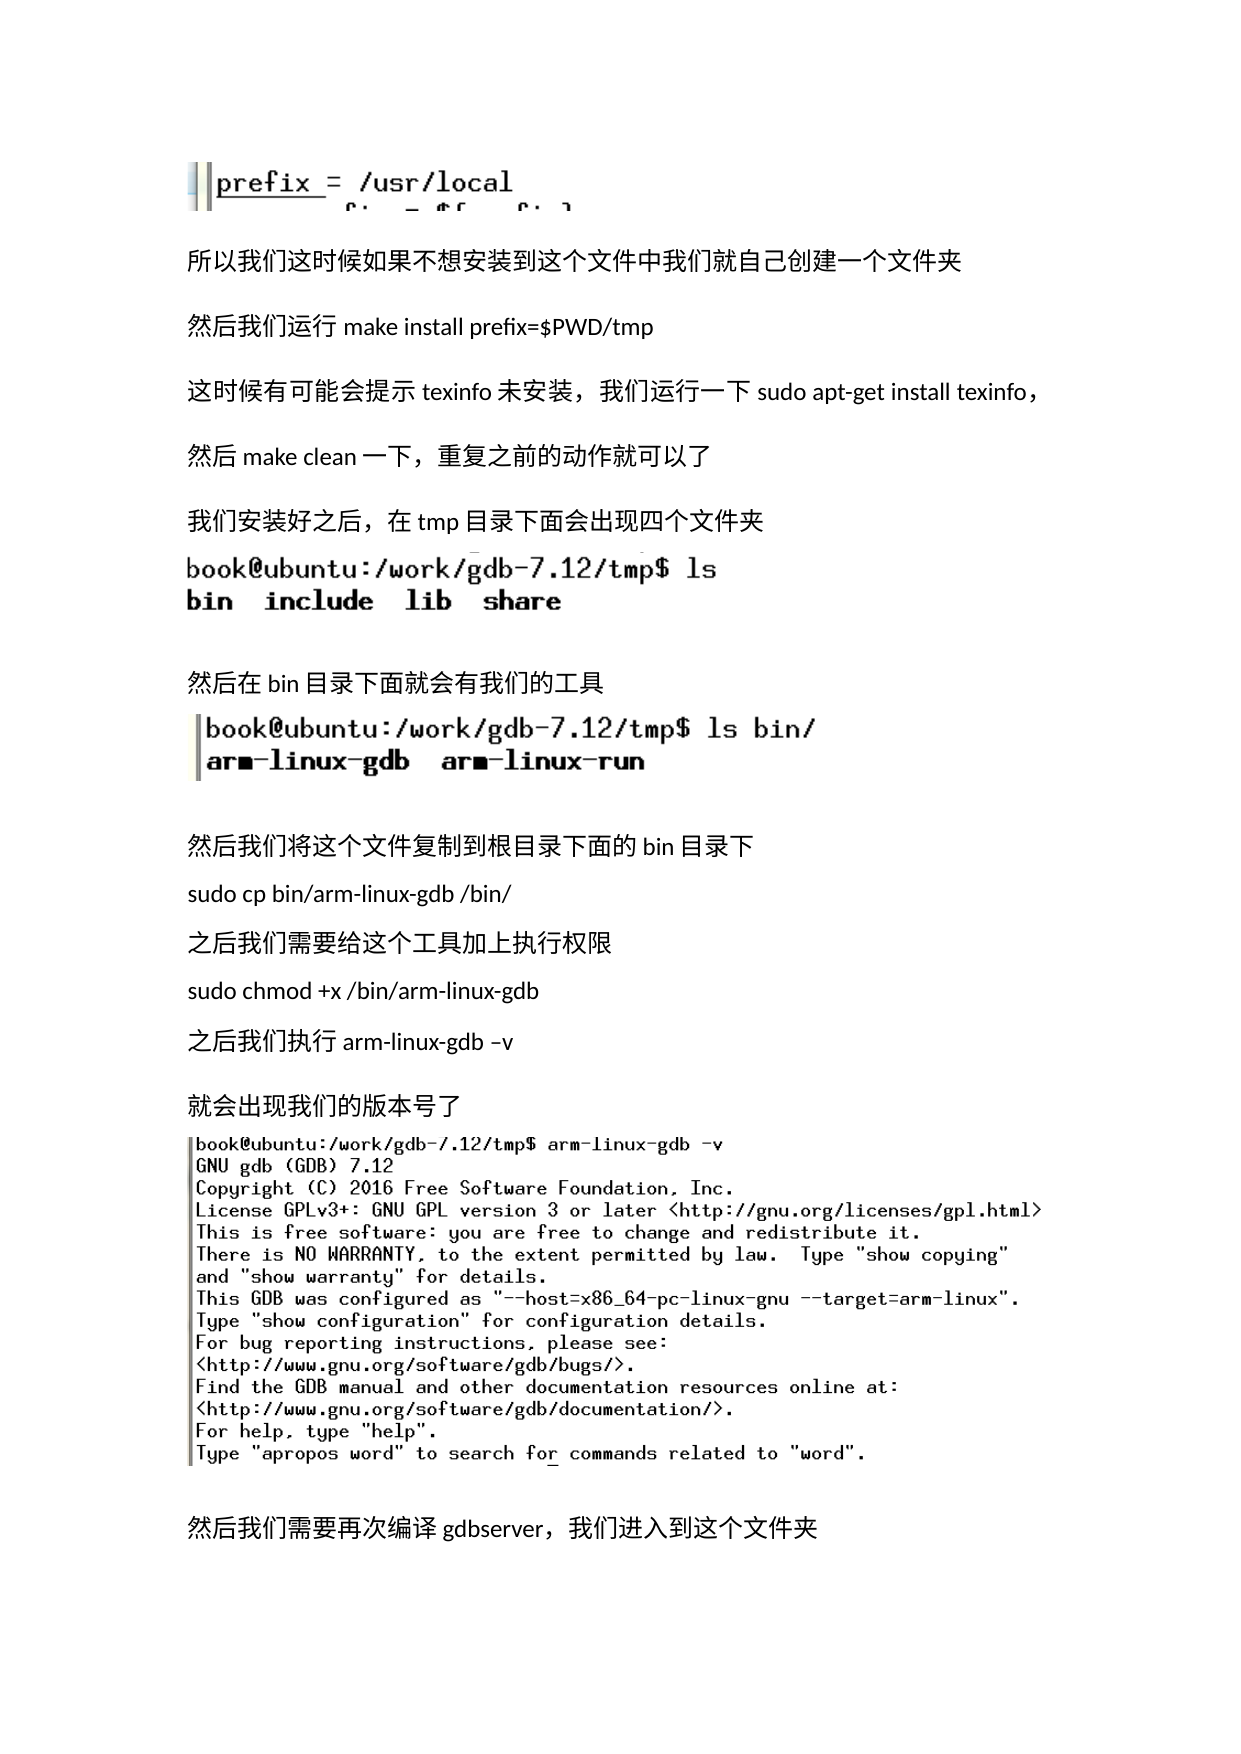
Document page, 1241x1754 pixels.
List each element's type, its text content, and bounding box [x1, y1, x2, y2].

text 就会出现我们的版本号了 [187, 1072, 1053, 1137]
text sudo cp bin/arm-linux-gdb /bin/ [187, 877, 1053, 909]
text 我们安装好之后，在tmp目录下面会出现四个文件夹 [187, 487, 1053, 552]
text 然后在bin目录下面就会有我们的工具 [187, 649, 1053, 714]
picture [187, 552, 772, 618]
text 然后我们运行 make install prefix=$PWD/tmp [187, 292, 1053, 357]
text 这时候有可能会提示texinfo未安装，我们运行一下sudo apt-get install texinfo，然后make clean一下，重复之前的动作就可以了 [187, 357, 1053, 487]
text 之后我们需要给这个工具加上执行权限 [187, 909, 1053, 974]
text 然后我们需要再次编译gdbserver，我们进入到这个文件夹 [187, 1494, 1053, 1559]
text 所以我们这时候如果不想安装到这个文件中我们就自己创建一个文件夹 [187, 227, 1053, 292]
picture [187, 1137, 1053, 1466]
text 之后我们执行arm-linux-gdb –v [187, 1007, 1053, 1072]
picture [187, 714, 876, 781]
picture [187, 162, 572, 211]
text sudo chmod +x /bin/arm-linux-gdb [187, 974, 1053, 1007]
text 然后我们将这个文件复制到根目录下面的bin目录下 [187, 812, 1053, 877]
